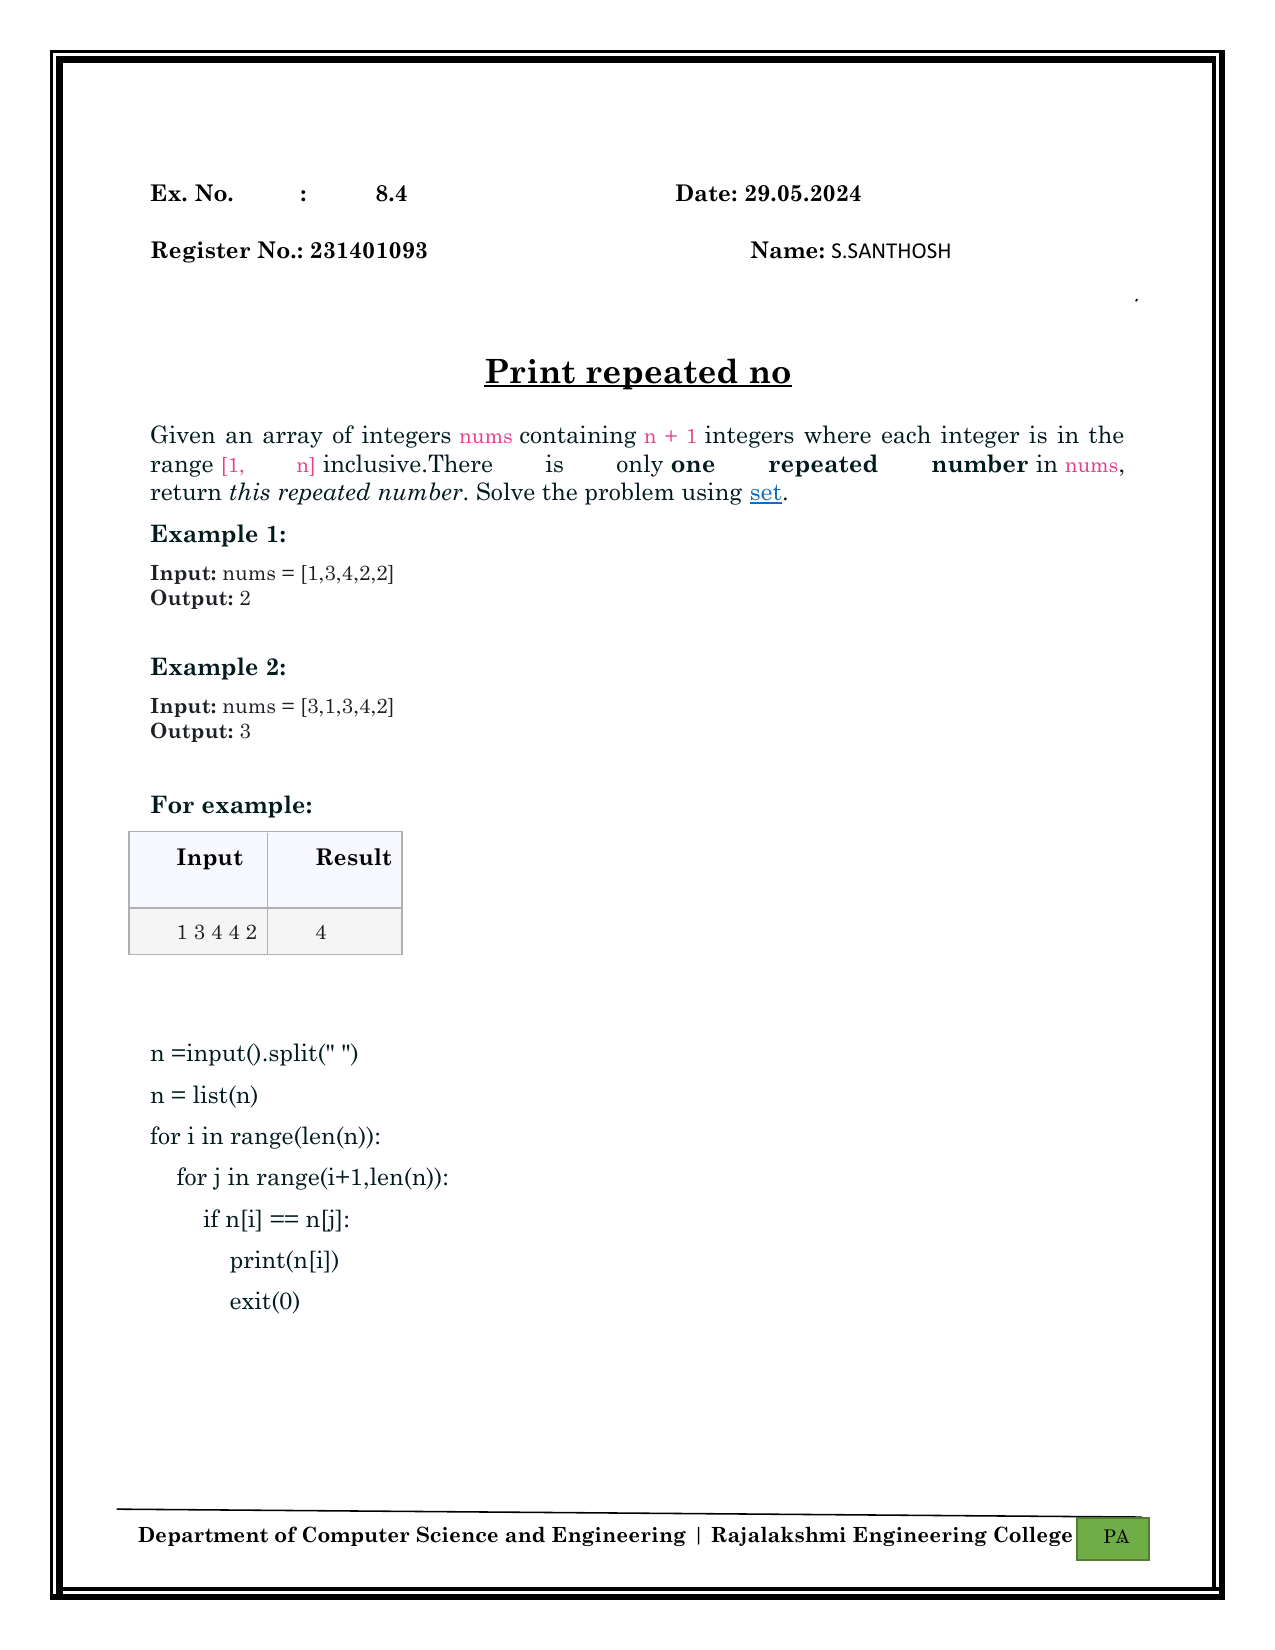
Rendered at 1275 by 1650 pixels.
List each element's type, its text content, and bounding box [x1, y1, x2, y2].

text Input: nums = [3,1,3,4,2] [150, 693, 1125, 718]
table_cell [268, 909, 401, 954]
text print(n[i]) [150, 1245, 1125, 1274]
text Register No.: 231401093 Name: S.SANTHOSH [150, 236, 1125, 264]
text Ex. No. : 8.4 Date: 29.05.2024 [150, 179, 1125, 207]
text n =input().split(" ") [150, 1038, 1125, 1067]
text Print repeated no [150, 350, 1125, 390]
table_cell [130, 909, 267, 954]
text Example 2: [150, 651, 1125, 680]
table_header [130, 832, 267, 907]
text n = list(n) [150, 1079, 1125, 1108]
text exit(0) [150, 1286, 1125, 1315]
text if n[i] == n[j]: [150, 1203, 1125, 1232]
text for i in range(len(n)): [150, 1121, 1125, 1149]
text Output: 2 [150, 585, 1125, 610]
text Input: nums = [1,3,4,2,2] [150, 560, 1125, 585]
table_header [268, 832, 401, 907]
text Example 1: [150, 518, 1125, 547]
text For example: [150, 789, 1125, 818]
text for j in range(i+1,len(n)): [150, 1162, 1125, 1191]
text Given an array of integers nums containing n + 1 integers where each integer is in the range [1, n] inclusive.There is only one repeated number in nums, return this repeated number. Solve the problem using set. [150, 419, 1125, 506]
text Output: 3 [150, 718, 1125, 743]
